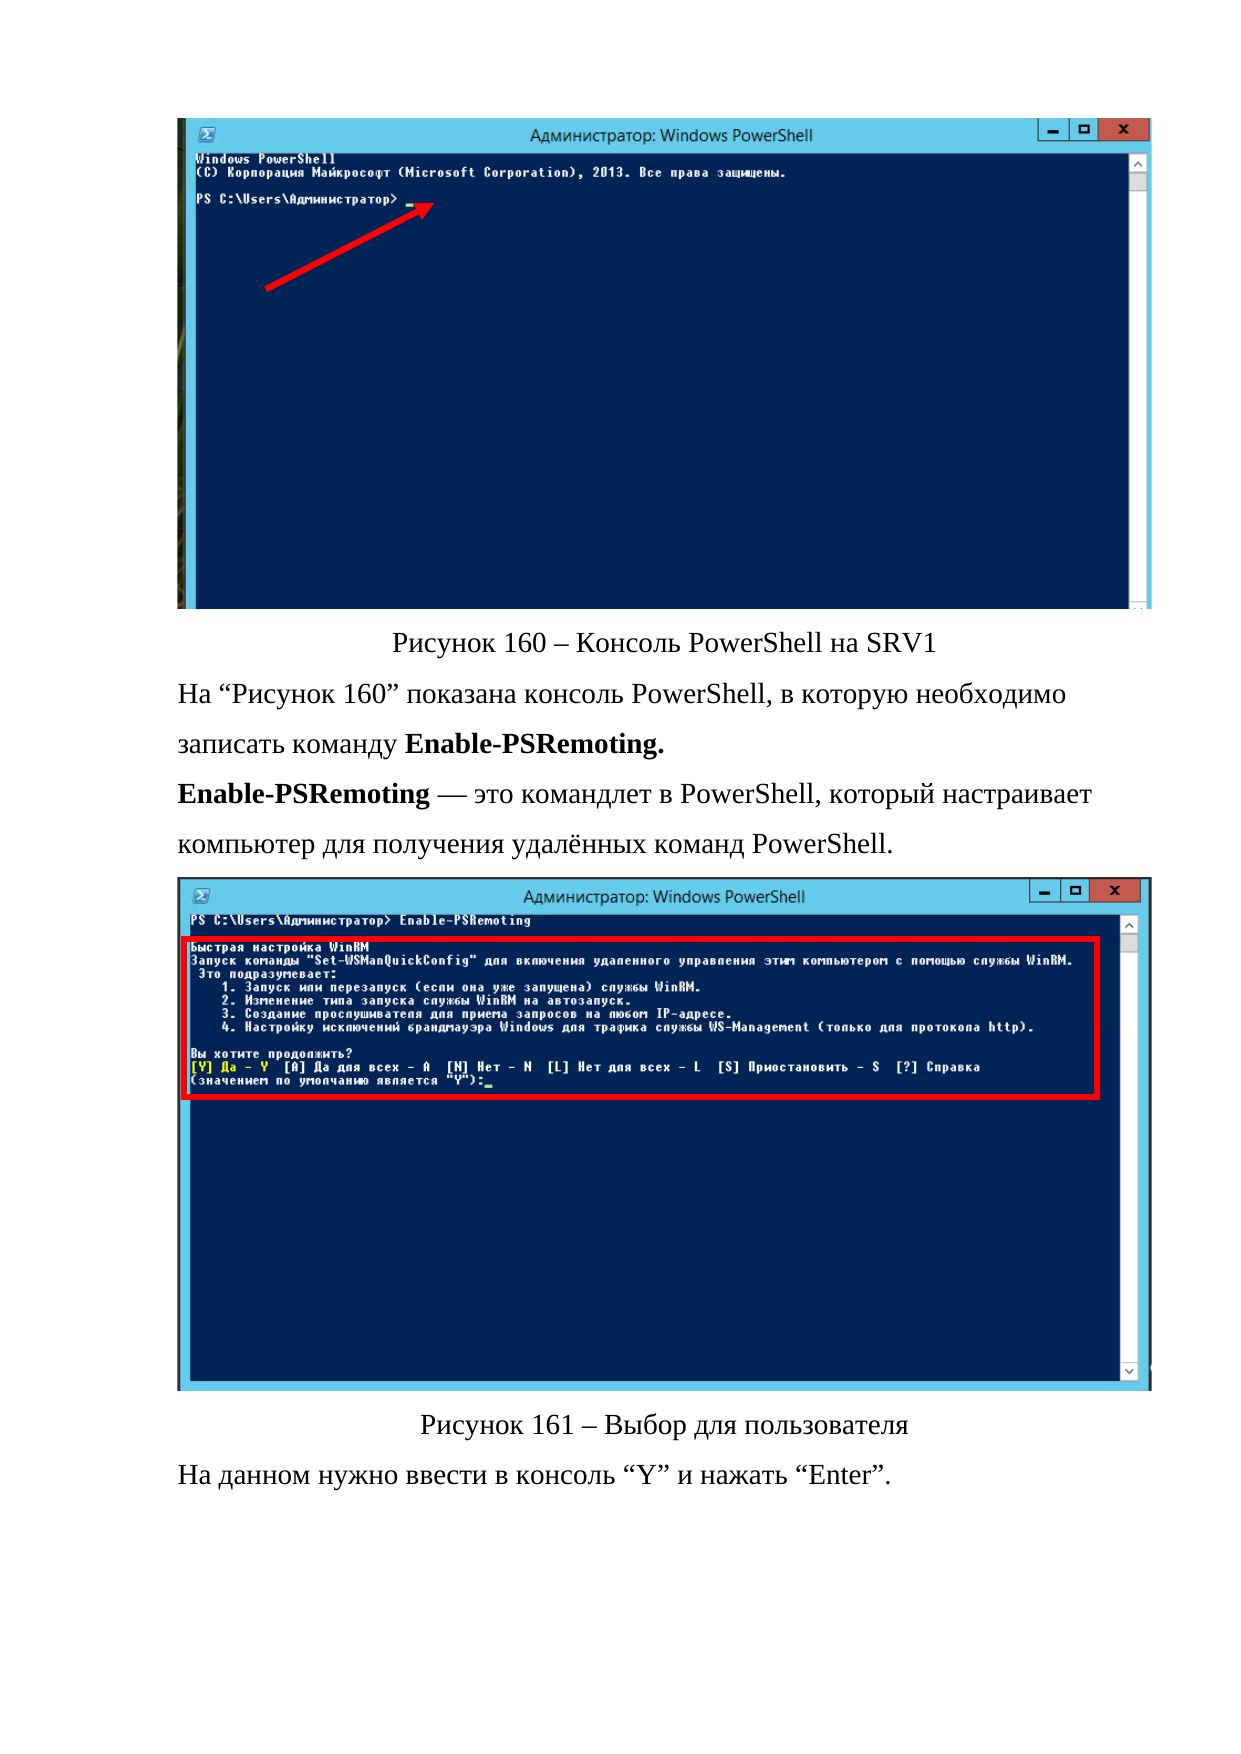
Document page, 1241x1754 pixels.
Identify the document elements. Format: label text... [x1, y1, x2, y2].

text На “Рисунок 160” показана консоль PowerShell, в которую необходимо записать команду Enable-PSRemoting. [177, 676, 1152, 759]
text Рисунок 161 – Выбор для пользователя [177, 1407, 1152, 1441]
text Enable-PSRemoting — это командлет в PowerShell, который настраивает компьютер для получения удалённых команд PowerShell. [177, 776, 1152, 860]
picture [177, 118, 1152, 609]
text На данном нужно ввести в консоль “Y” и нажать “Enter”. [177, 1457, 1152, 1491]
text Рисунок 160 – Консоль PowerShell на SRV1 [177, 625, 1152, 659]
picture [177, 877, 1152, 1391]
